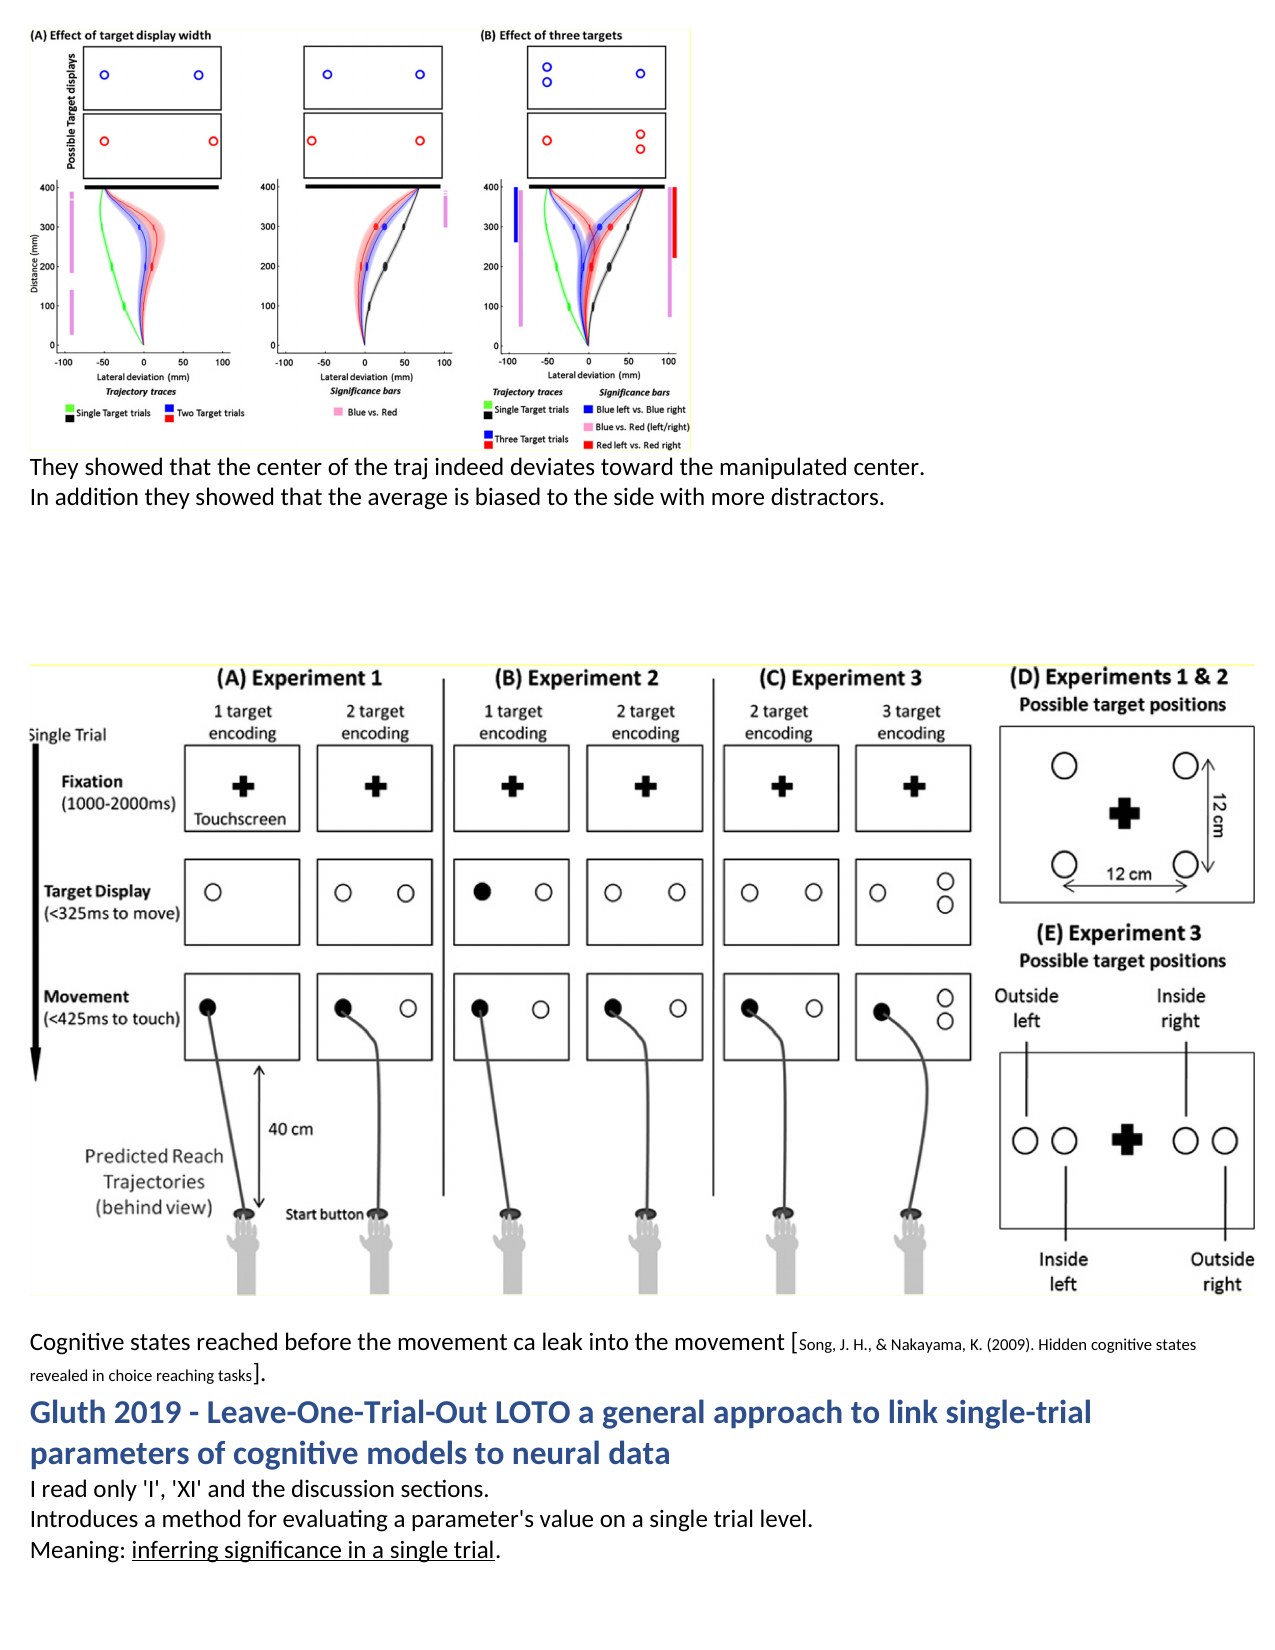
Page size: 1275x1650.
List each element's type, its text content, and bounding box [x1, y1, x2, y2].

picture [29, 29, 691, 451]
text Meaning: inferring significance in a single trial. [29, 1534, 1255, 1564]
text They showed that the center of the traj indeed deviates toward the manipulated center. [29, 451, 1255, 481]
text I read only 'I', 'XI' and the discussion sections. [29, 1473, 1255, 1503]
text In addition they showed that the average is biased to the side with more distractors. [29, 481, 1255, 512]
picture [29, 664, 1255, 1296]
text Cognitive states reached before the movement ca leak into the movement [Song, J. H., & Nakayama, K. (2009). Hidden cognitive states revealed in choice reaching tasks]. [29, 1326, 1255, 1387]
subtitle Gluth 2019 - Leave-One-Trial-Out LOTO a general approach to link single-trial parameters of cognitive models to neural data [29, 1391, 1255, 1473]
text Introduces a method for evaluating a parameter's value on a single trial level. [29, 1503, 1255, 1534]
